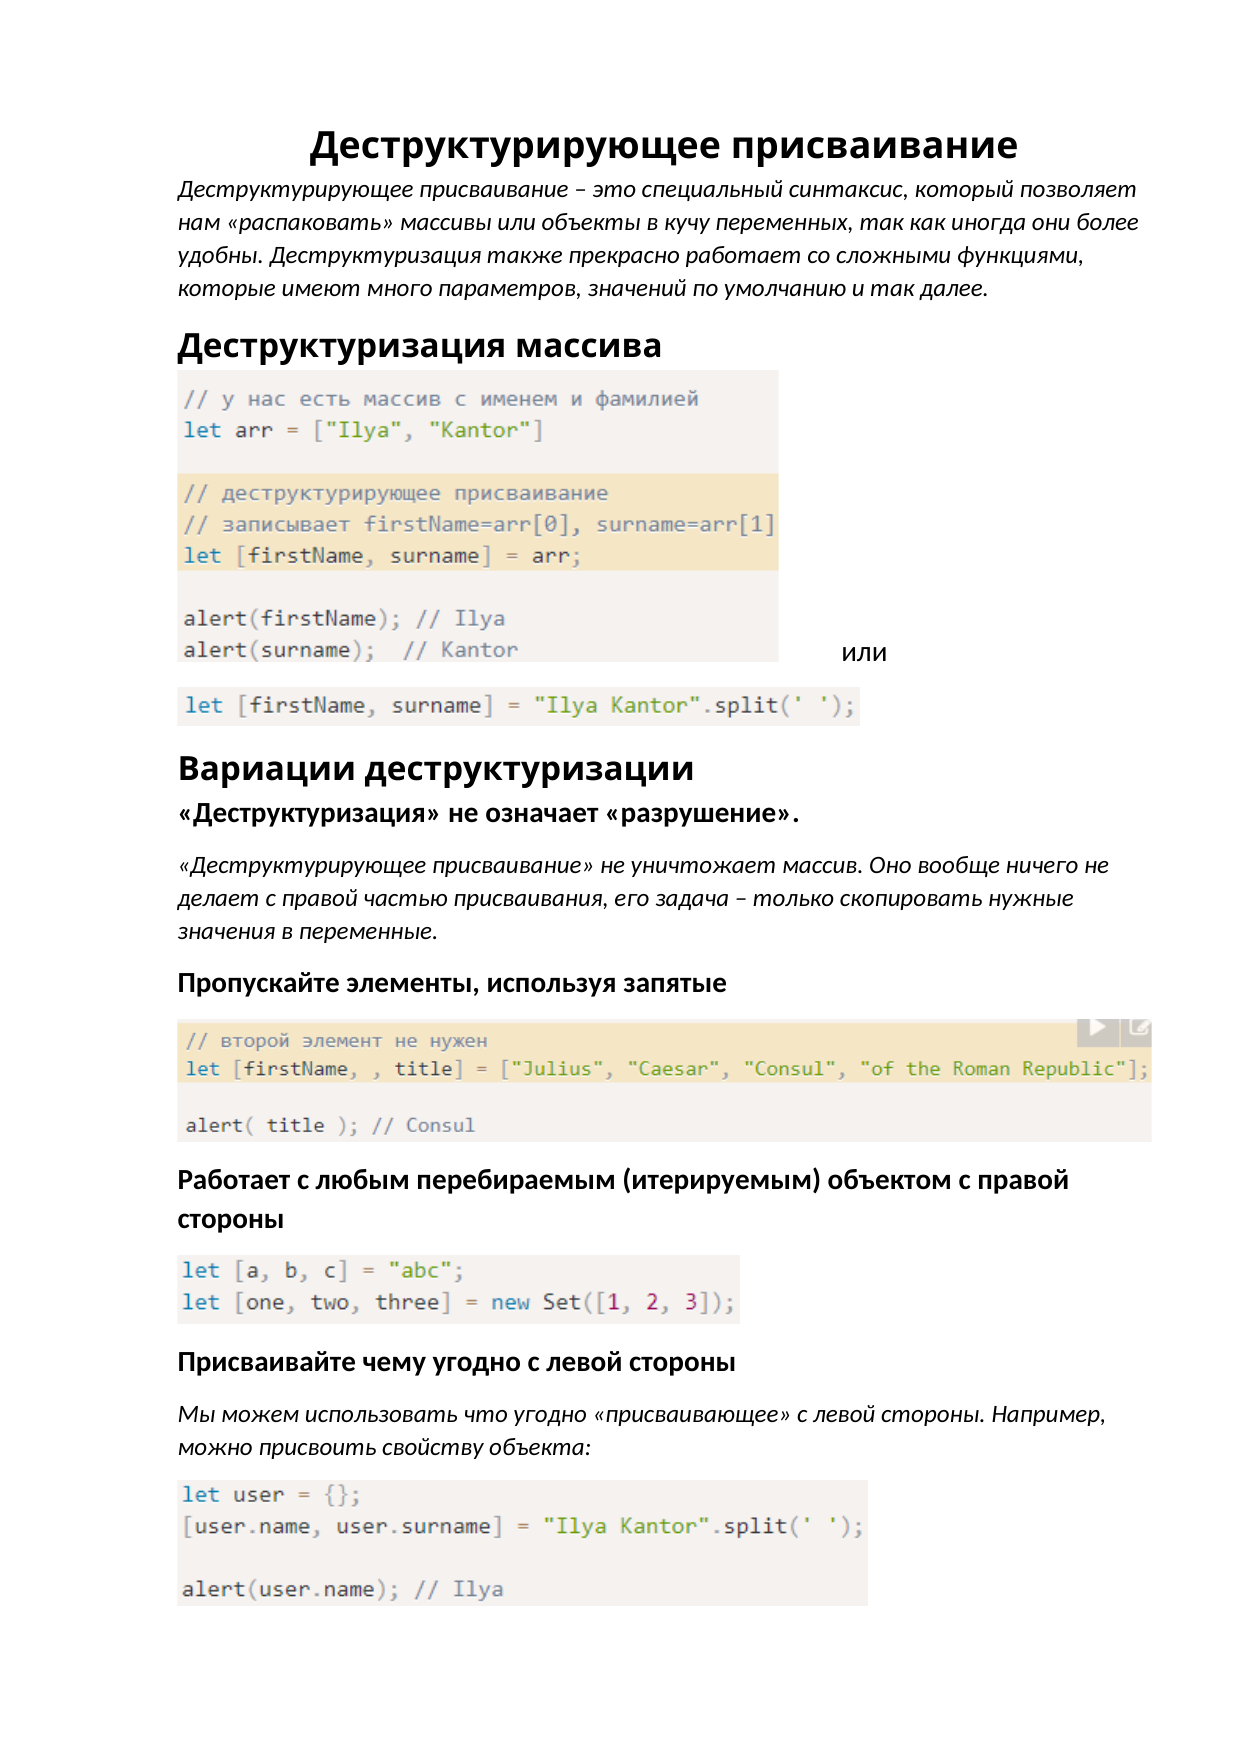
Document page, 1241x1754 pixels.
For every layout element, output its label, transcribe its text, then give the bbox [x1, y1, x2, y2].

text Деструктурирующее присваивание – это специальный синтаксис, который позволяет нам «распаковать» массивы или объекты в кучу переменных, так как иногда они более удобны. Деструктуризация также прекрасно работает со сложными функциями, которые имеют много параметров, значений по умолчанию и так далее. [177, 173, 1152, 302]
subtitle Деструктуризация массива [177, 322, 1152, 367]
picture [177, 1019, 1152, 1142]
picture [177, 1255, 740, 1324]
picture [177, 370, 779, 662]
text «Деструктурирующее присваивание» не уничтожает массив. Оно вообще ничего не делает с правой частью присваивания, его задача – только скопировать нужные значения в переменные. [177, 849, 1152, 945]
subtitle Деструктурирующее присваивание [177, 118, 1152, 169]
text Пропускайте элементы, используя запятые [177, 964, 1152, 1000]
text Присваивайте чему угодно с левой стороны [177, 1343, 1152, 1379]
text Мы можем использовать что угодно «присваивающее» с левой стороны. Например, можно присвоить свойству объекта: [177, 1398, 1152, 1462]
text «Деструктуризация» не означает «разрушение». [177, 794, 1152, 829]
subtitle Вариации деструктуризации [177, 745, 1152, 790]
picture [177, 1480, 868, 1606]
text Работает с любым перебираемым (итерируемым) объектом с правой стороны [177, 1161, 1152, 1236]
picture [177, 687, 860, 726]
